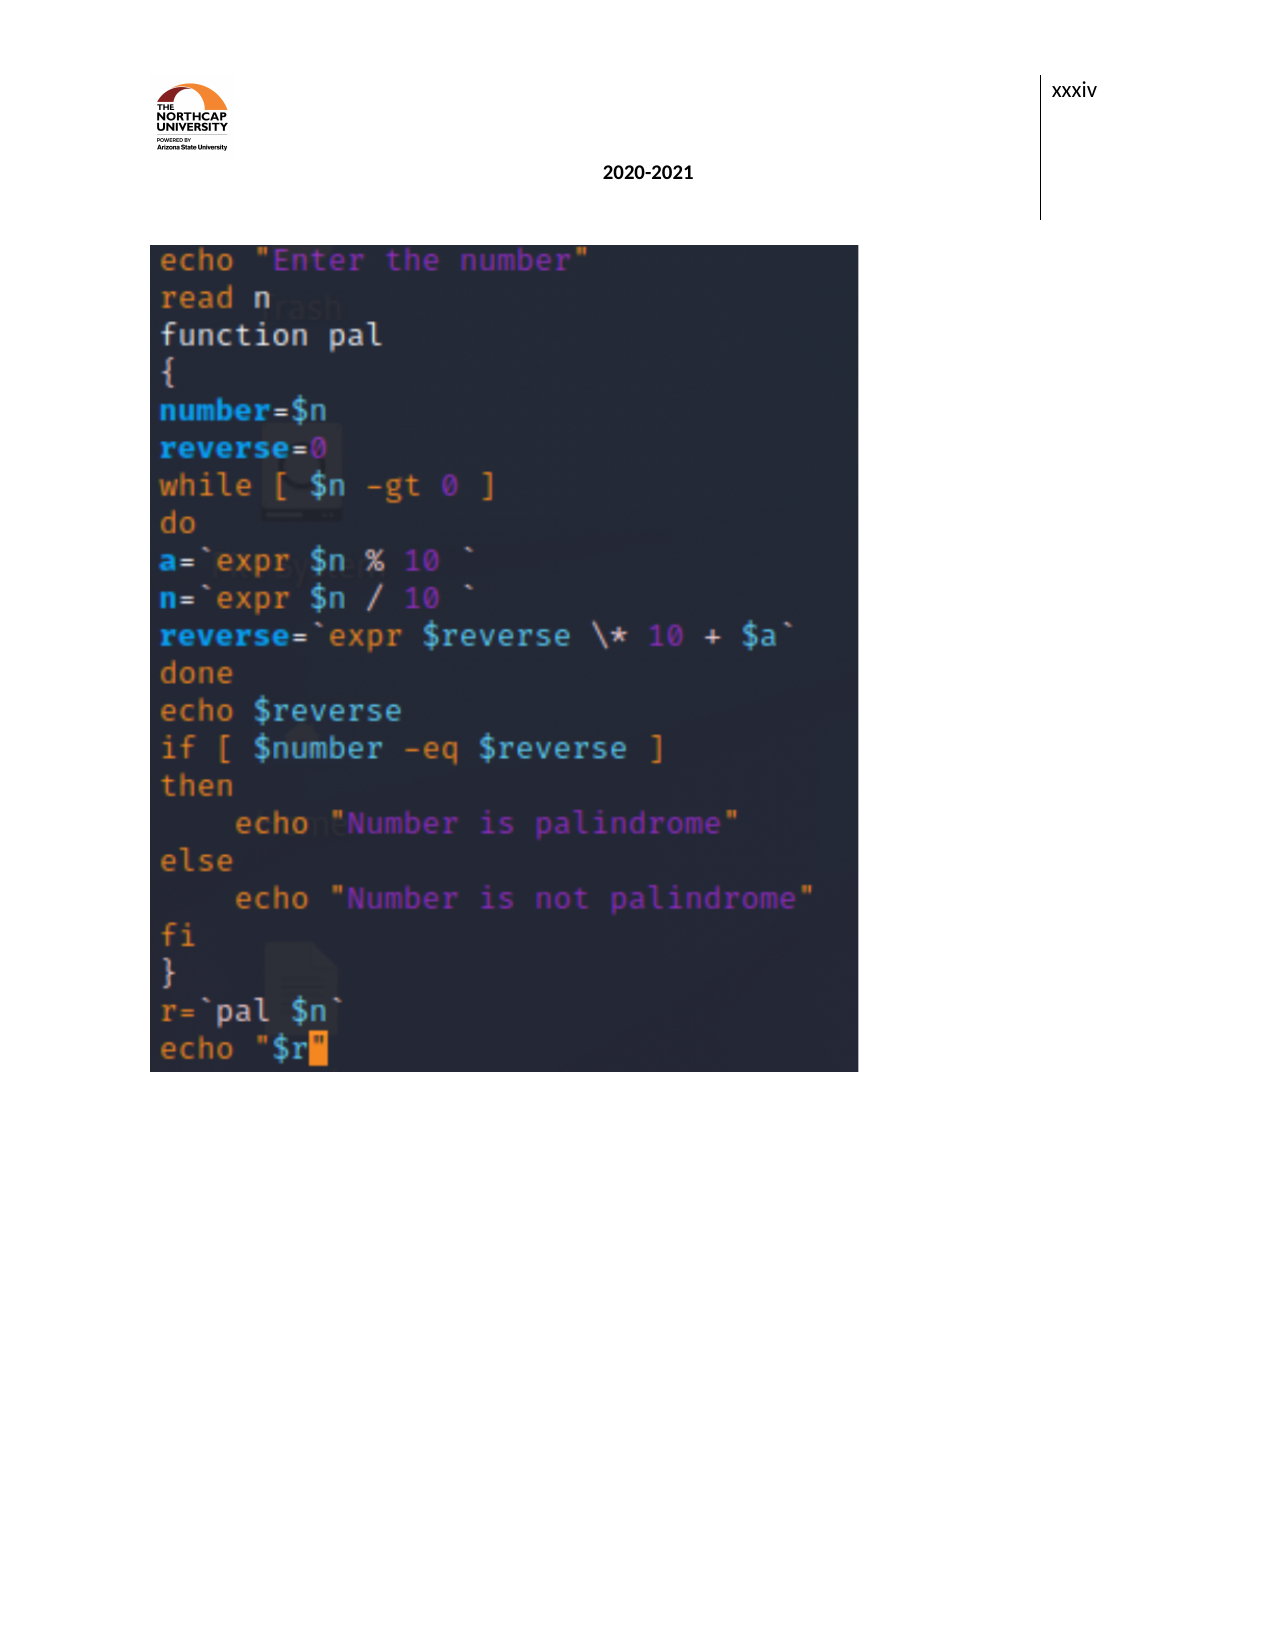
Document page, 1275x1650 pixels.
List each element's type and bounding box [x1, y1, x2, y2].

picture [150, 245, 859, 1072]
picture [150, 75, 235, 160]
